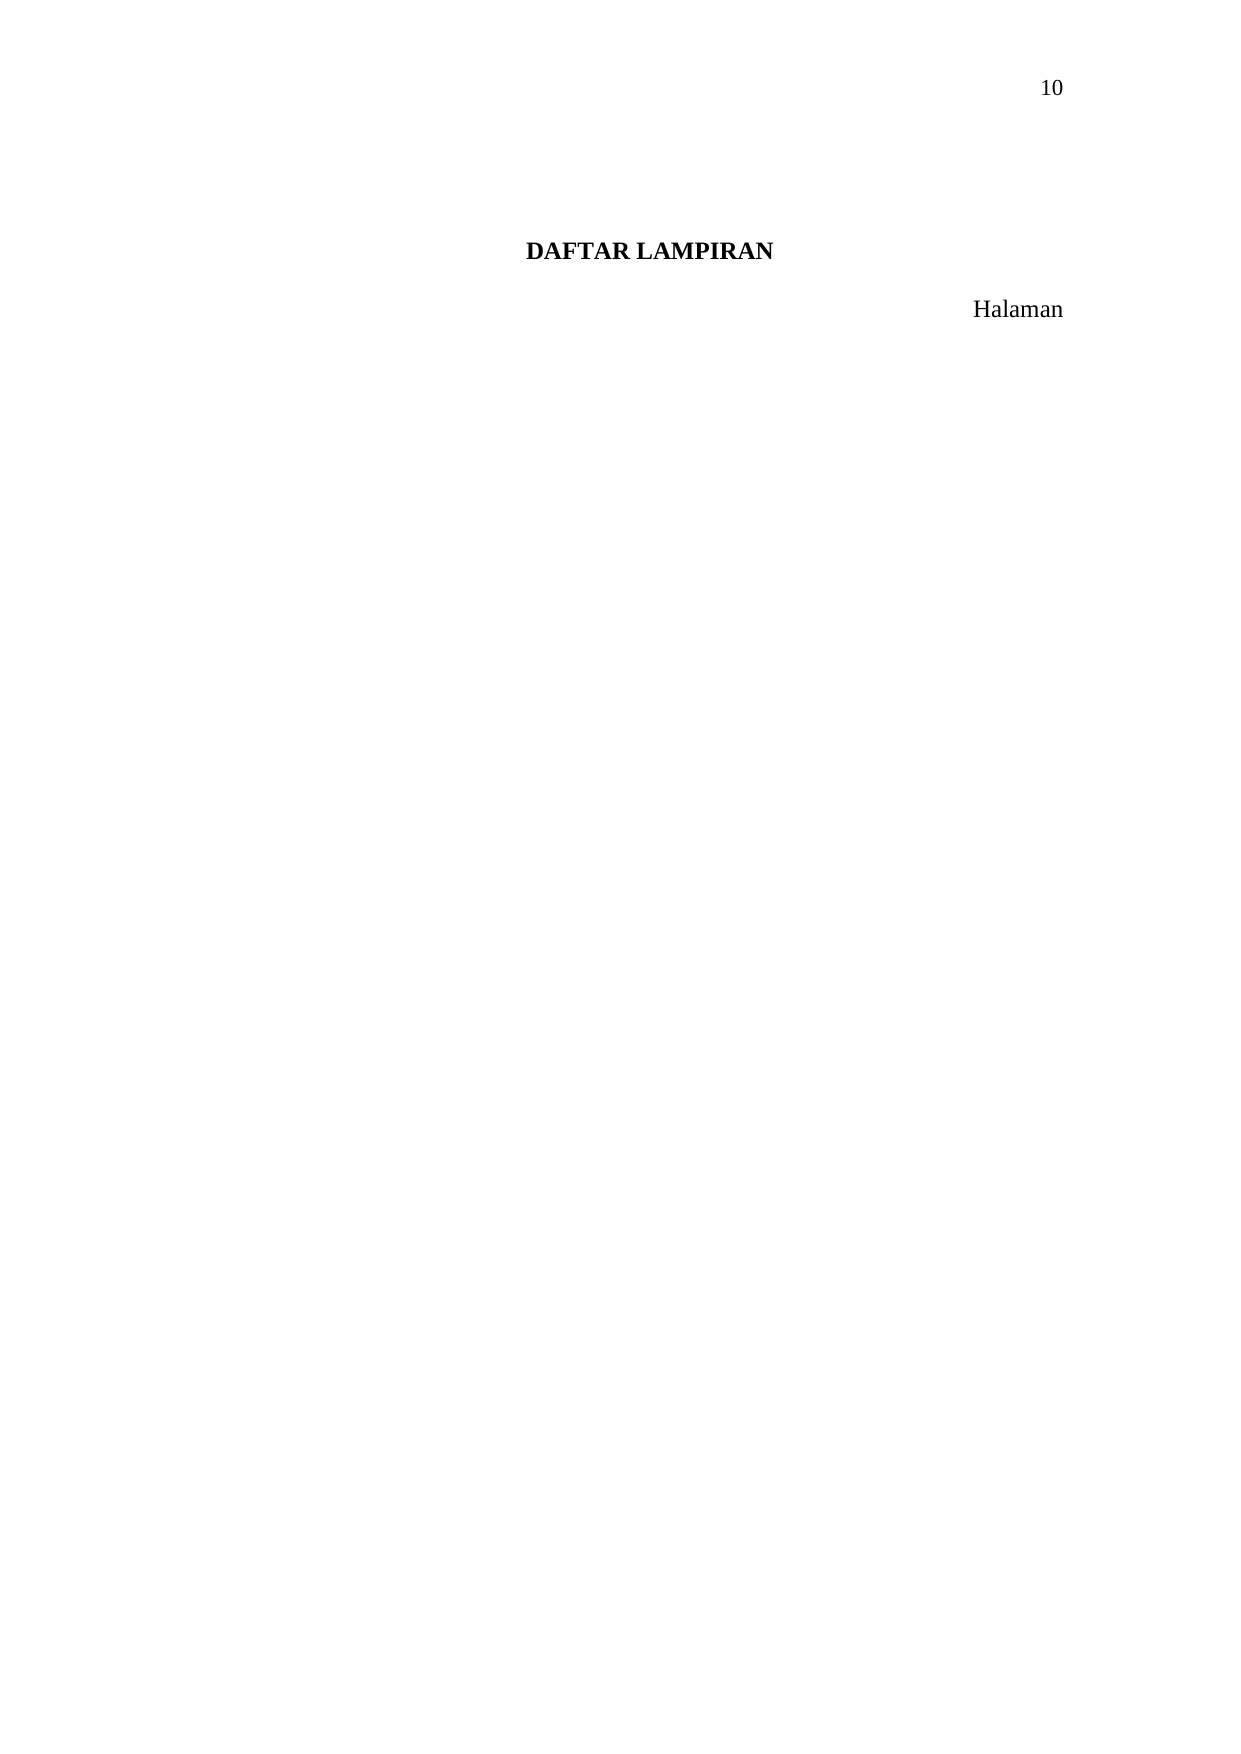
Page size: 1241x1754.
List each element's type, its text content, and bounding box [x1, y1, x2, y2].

text Halaman [236, 294, 1063, 322]
subtitle DAFTAR LAMPIRAN [236, 236, 1063, 265]
